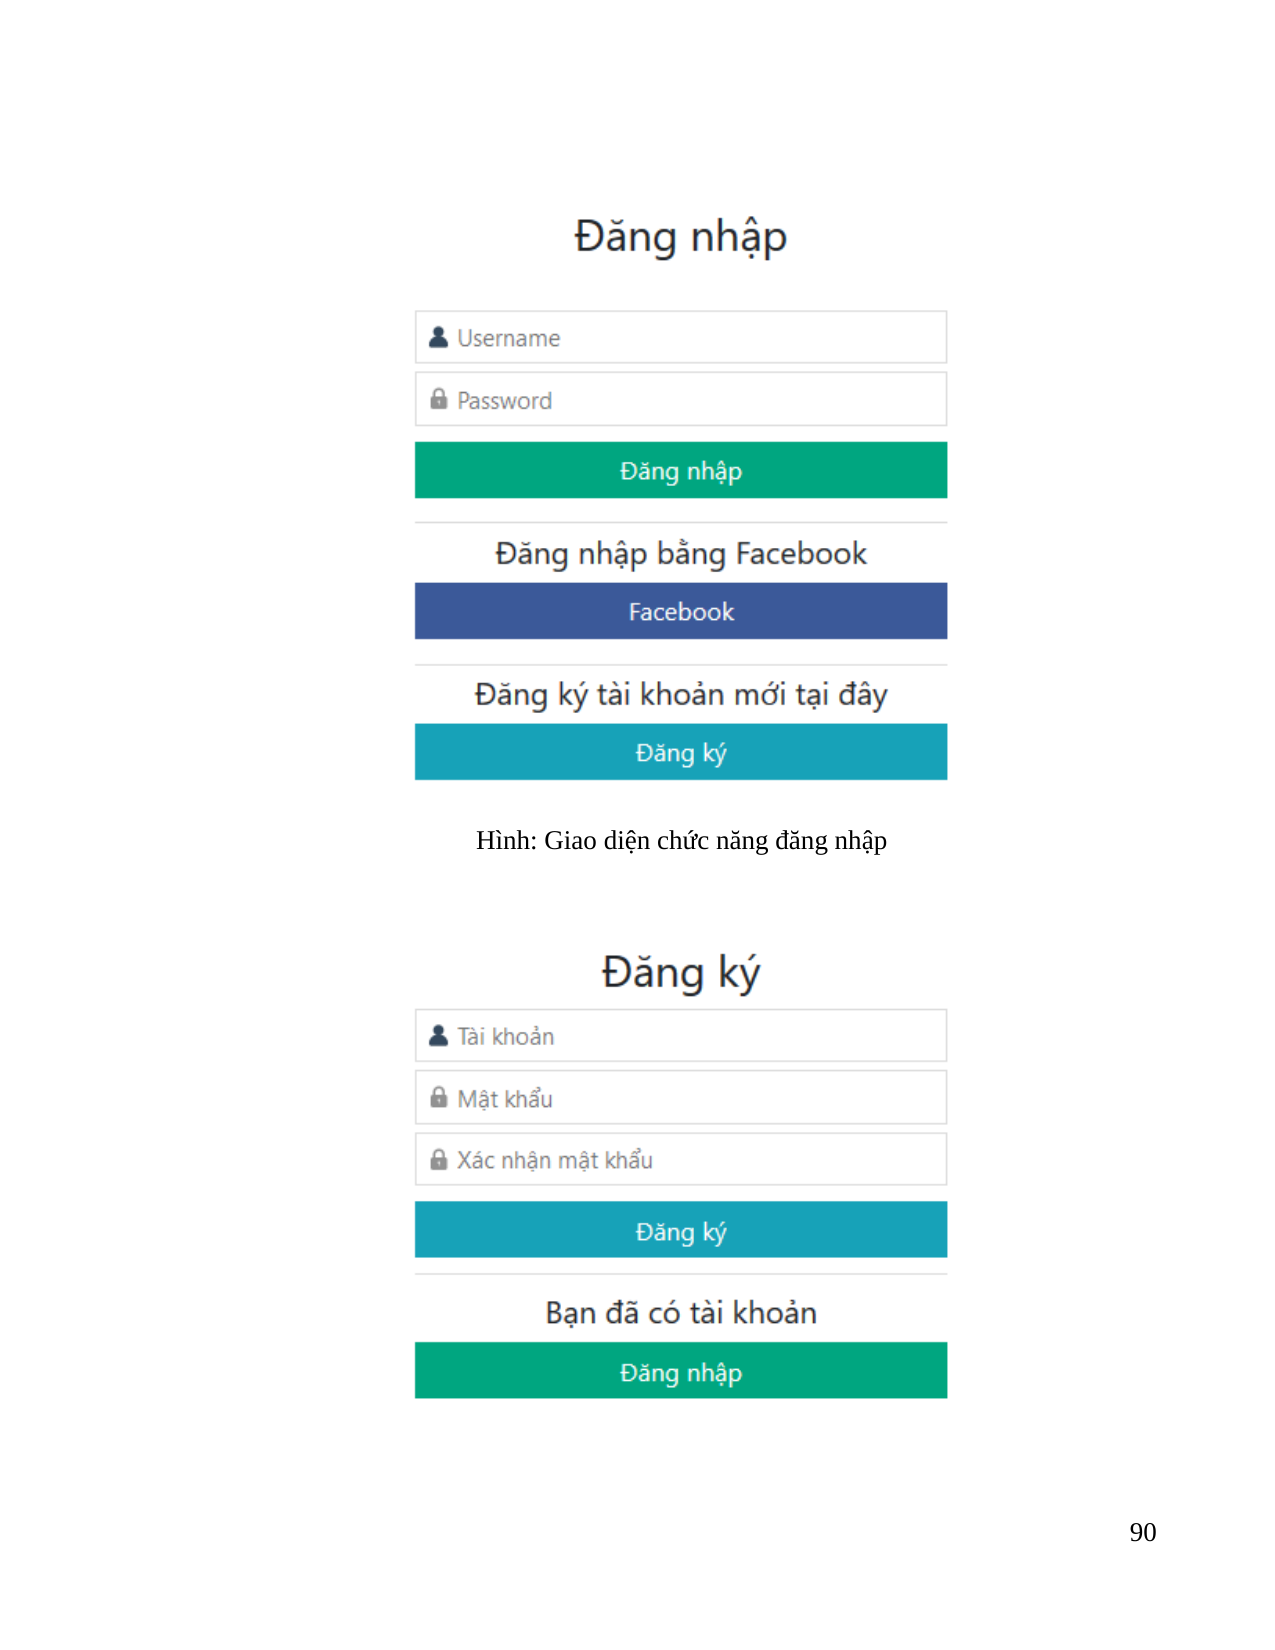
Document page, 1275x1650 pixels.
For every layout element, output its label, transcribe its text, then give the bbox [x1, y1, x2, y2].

picture [384, 912, 979, 1430]
subtitle Hình: Giao diện chức năng đăng nhập [207, 824, 1156, 855]
picture [384, 177, 979, 810]
